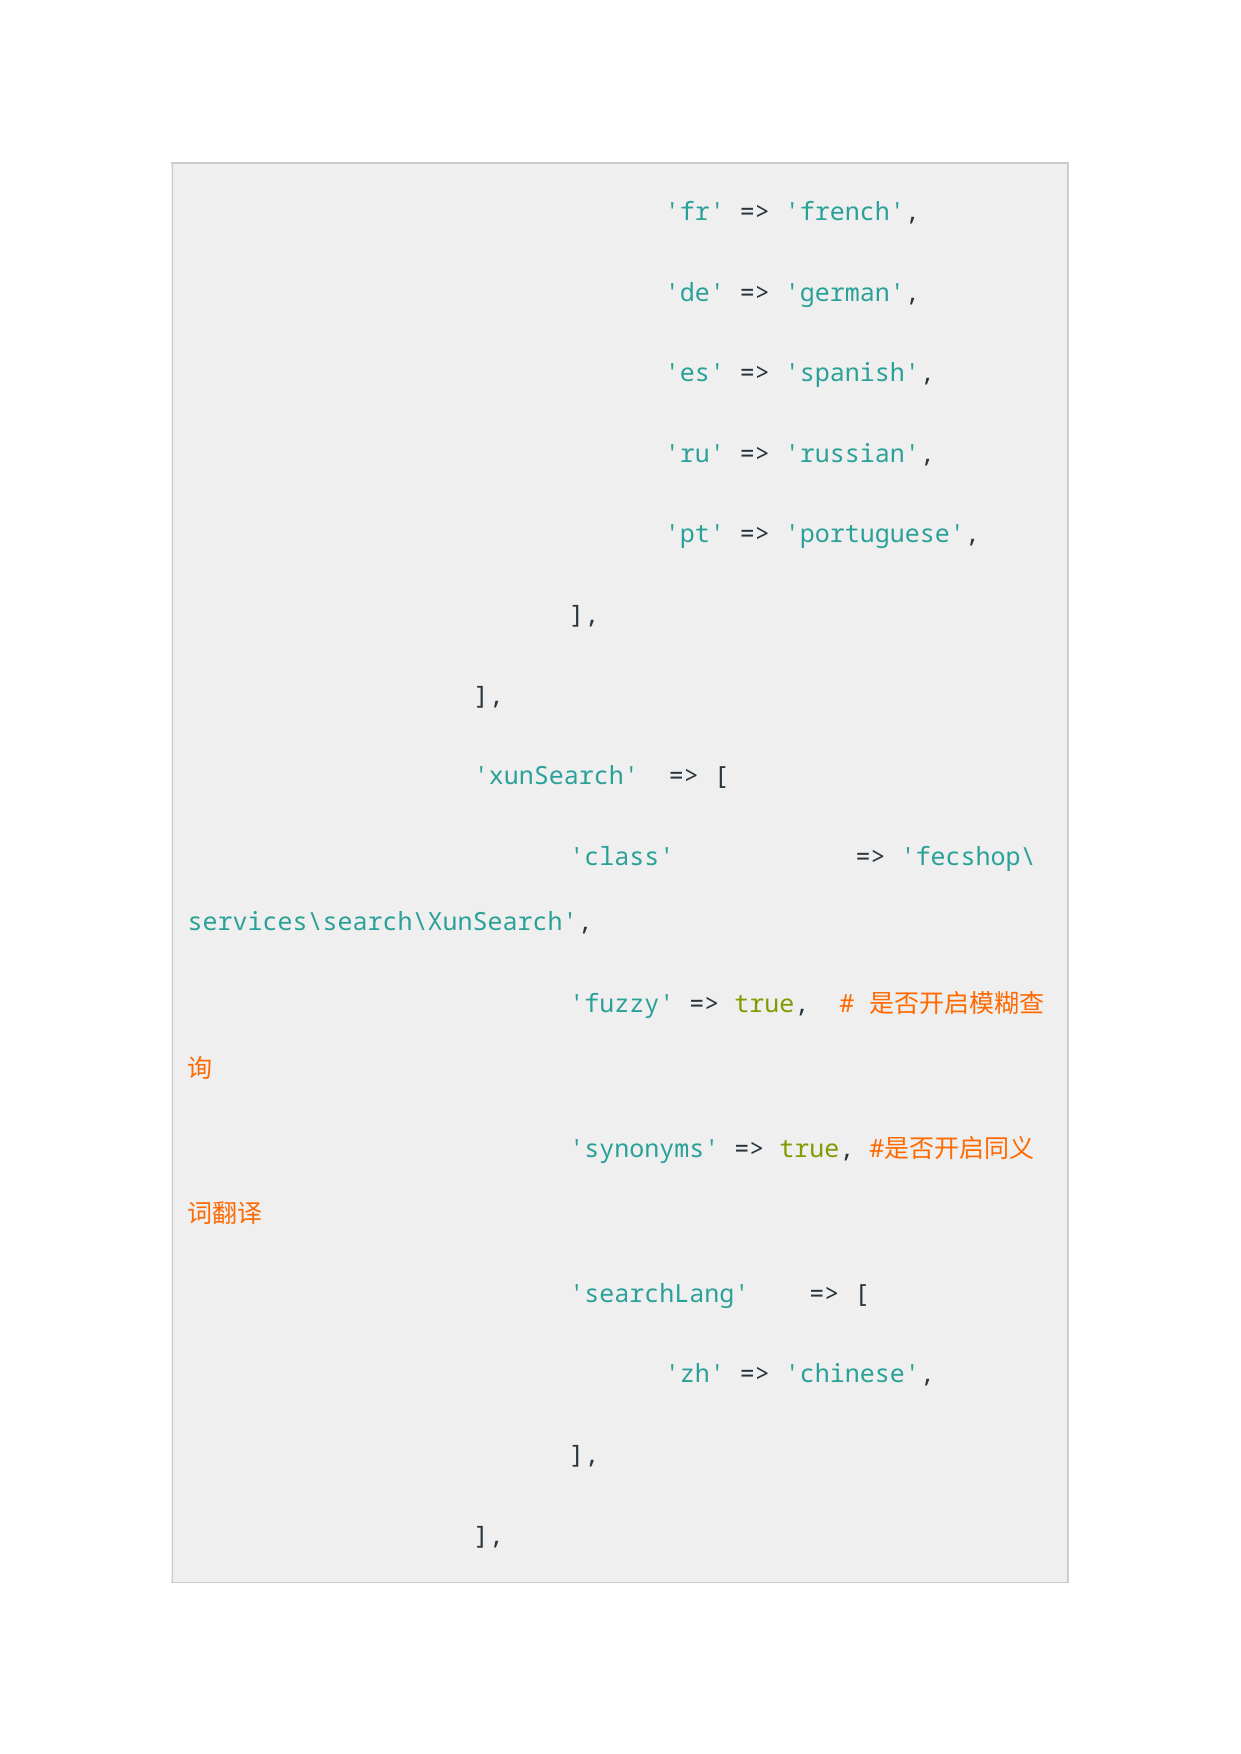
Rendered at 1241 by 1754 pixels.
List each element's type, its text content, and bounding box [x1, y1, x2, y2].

text 'synonyms' => true, #是否开启同义词翻译 [173, 1098, 1067, 1244]
text 'fuzzy' => true, # 是否开启模糊查询 [173, 953, 1067, 1098]
text 'de' => 'german', [173, 243, 1067, 323]
text 'es' => 'spanish', [173, 323, 1067, 404]
text 'ru' => 'russian', [173, 404, 1067, 484]
text ], [173, 1405, 1067, 1486]
text 'searchLang' => [ [173, 1244, 1067, 1324]
text ], [173, 565, 1067, 646]
text ], [173, 1486, 1067, 1582]
text 'fr' => 'french', [173, 164, 1067, 243]
text 'pt' => 'portuguese', [173, 484, 1067, 565]
text 'zh' => 'chinese', [173, 1324, 1067, 1405]
text 'class' => 'fecshop\services\search\XunSearch', [173, 807, 1067, 953]
text 'xunSearch' => [ [173, 726, 1067, 807]
text ], [173, 646, 1067, 726]
